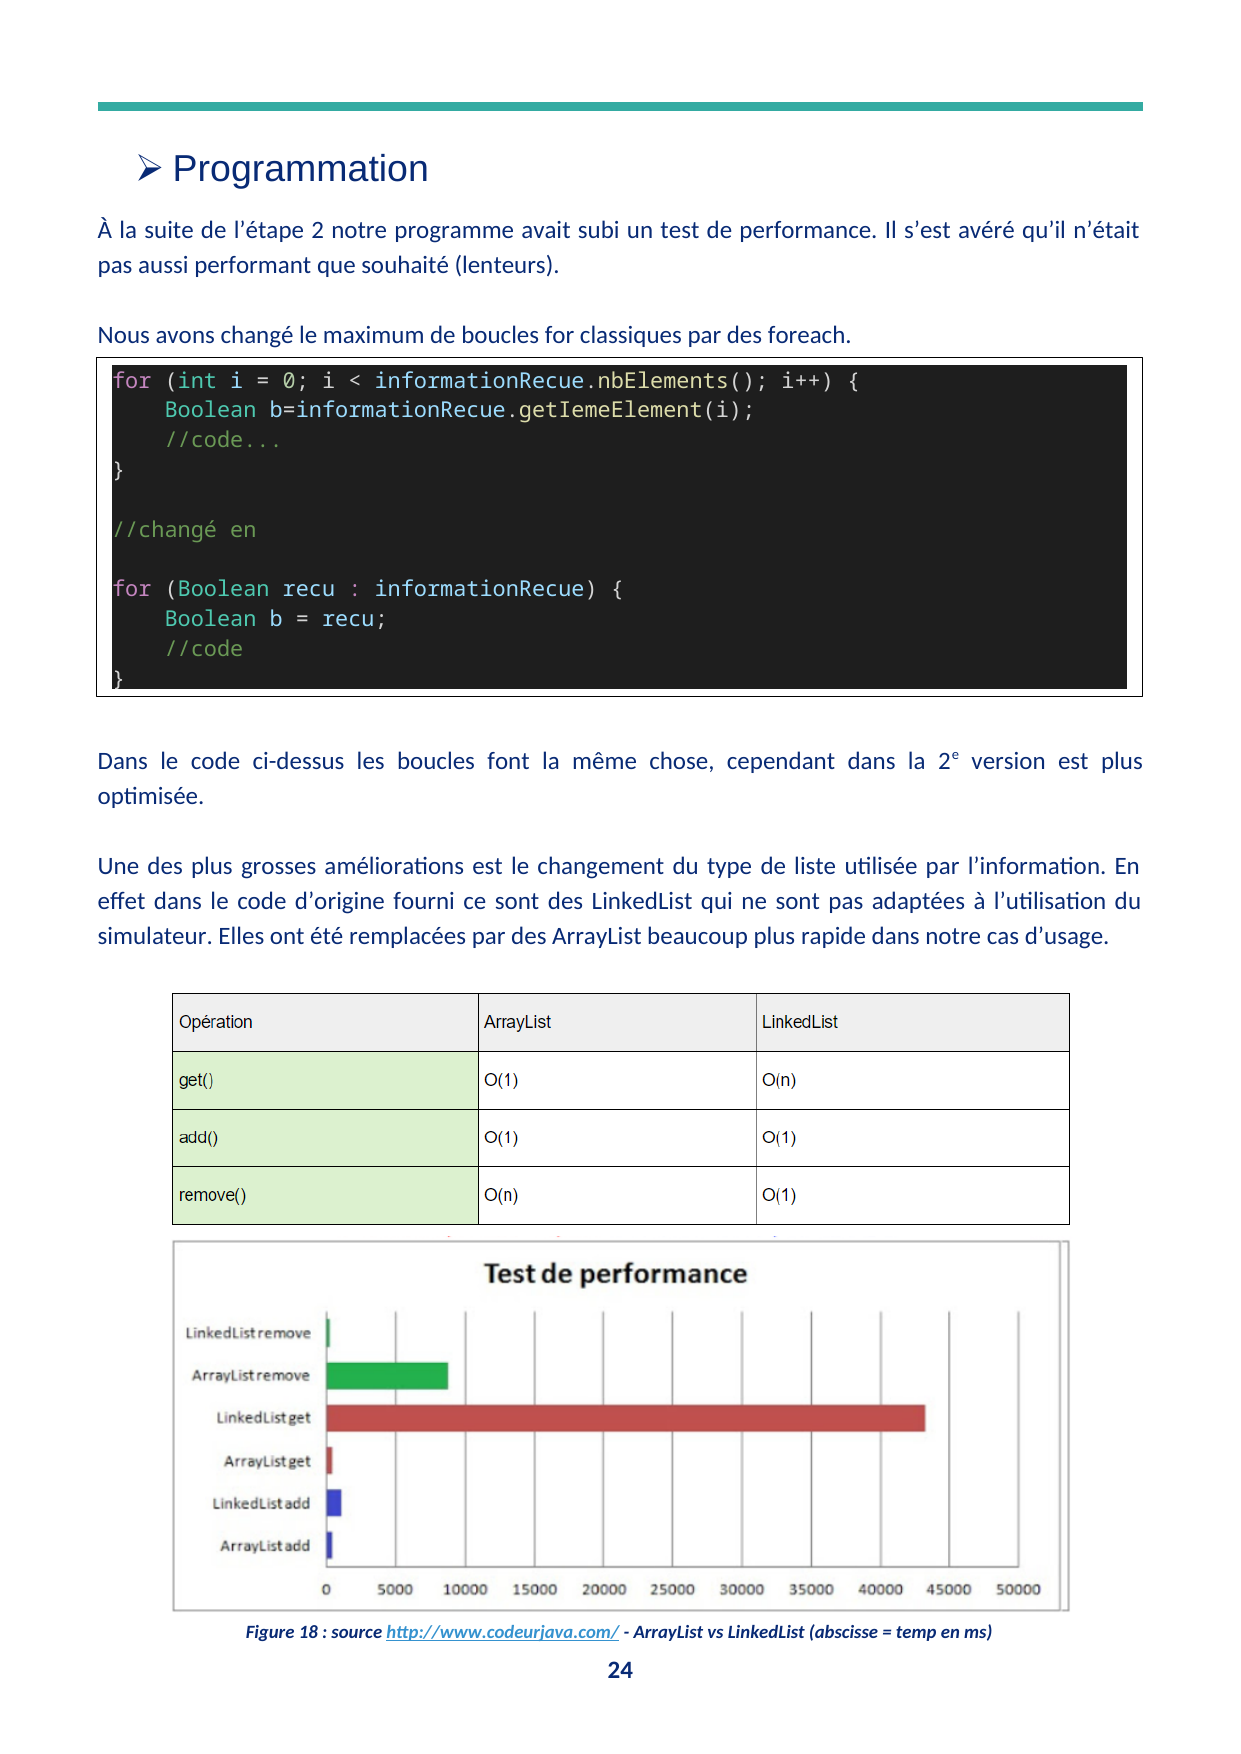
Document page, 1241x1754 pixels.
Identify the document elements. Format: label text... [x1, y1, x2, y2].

picture [167, 990, 1074, 1232]
text Figure 18 : source http://www.codeurjava.com/ - ArrayList vs LinkedList (abscisse = temp en ms) [97, 1620, 1143, 1643]
text Nous avons changé le maximum de boucles for classiques par des foreach. [97, 319, 1143, 350]
picture [167, 1236, 1073, 1616]
subtitle Programmation [135, 146, 1143, 189]
text À la suite de l’étape 2 notre programme avait subi un test de performance. Il s’est avéré qu’il n’était pas aussi performant que souhaité (lenteurs). [97, 214, 1143, 280]
text Une des plus grosses améliorations est le changement du type de liste utilisée par l’information. En effet dans le code d’origine fourni ce sont des LinkedList qui ne sont pas adaptées à l’utilisation du simulateur. Elles ont été remplacées par des ArrayList beaucoup plus rapide dans notre cas d’usage. [97, 850, 1143, 951]
text Dans le code ci-dessus les boucles font la même chose, cependant dans la 2e version est plus optimisée. [97, 745, 1143, 811]
